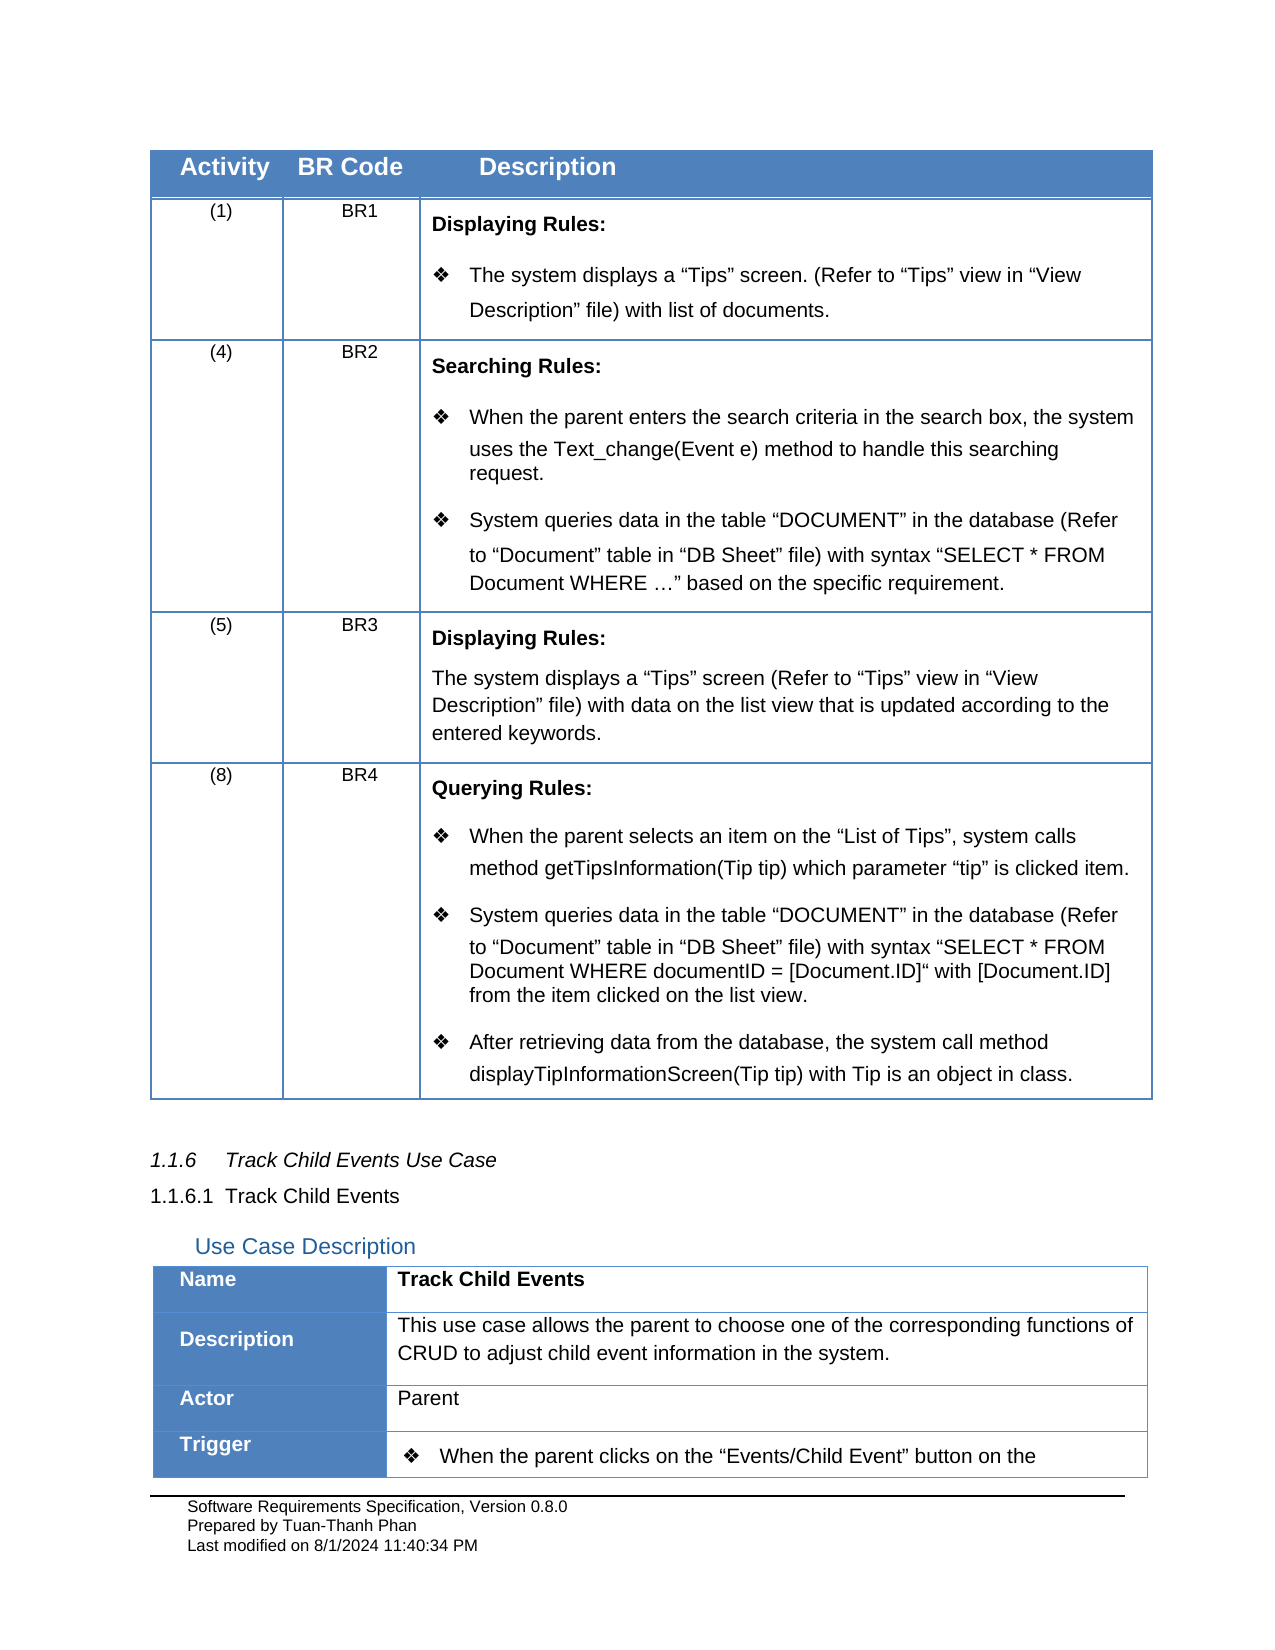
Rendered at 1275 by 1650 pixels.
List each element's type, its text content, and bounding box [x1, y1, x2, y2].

table_cell Searching Rules: When the parent enters the search criteria in the search box, the system uses the Text_change(Event e) method to handle this searching request. System queries data in the table “DOCUMENT” in the database (Refer to “Document” table in “DB Sheet” file) with syntax “SELECT * FROM Document WHERE …” based on the specific requirement. [421, 341, 1151, 611]
table_header Track Child Events [387, 1267, 1147, 1312]
table_header Description [421, 152, 1151, 197]
table_cell Displaying Rules: The system displays a “Tips” screen (Refer to “Tips” view in “View Description” file) with data on the list view that is updated according to the entered keywords. [421, 613, 1151, 762]
subtitle Track Child Events [150, 1184, 1125, 1208]
table_cell BR4 [284, 764, 419, 1098]
table_cell (5) [152, 613, 282, 762]
table_cell Parent [387, 1386, 1147, 1431]
subtitle Use Case Description [194, 1233, 1125, 1259]
table_cell Actor [154, 1386, 386, 1431]
table_cell (1) [152, 200, 282, 339]
table_header Activity [152, 152, 282, 197]
table_cell BR3 [284, 613, 419, 762]
table_cell Displaying Rules: The system displays a “Tips” screen. (Refer to “Tips” view in “View Description” file) with list of documents. [421, 200, 1151, 339]
table_cell BR2 [284, 341, 419, 611]
table_cell (4) [152, 341, 282, 611]
table_cell Trigger [154, 1432, 386, 1477]
table_header Name [154, 1267, 386, 1312]
table_header BR Code [284, 152, 419, 197]
subtitle Track Child Events Use Case [150, 1148, 1125, 1172]
table_cell (8) [152, 764, 282, 1098]
table_cell BR1 [284, 200, 419, 339]
table_cell Description [154, 1313, 386, 1385]
table_cell This use case allows the parent to choose one of the corresponding functions of CRUD to adjust child event information in the system. [387, 1313, 1147, 1385]
table_cell Querying Rules: When the parent selects an item on the “List of Tips”, system calls method getTipsInformation(Tip tip) which parameter “tip” is clicked item. System queries data in the table “DOCUMENT” in the database (Refer to “Document” table in “DB Sheet” file) with syntax “SELECT * FROM Document WHERE documentID = [Document.ID]“ with [Document.ID] from the item clicked on the list view. After retrieving data from the database, the system call method displayTipInformationScreen(Tip tip) with Tip is an object in class. [421, 764, 1151, 1098]
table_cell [387, 1432, 1147, 1477]
